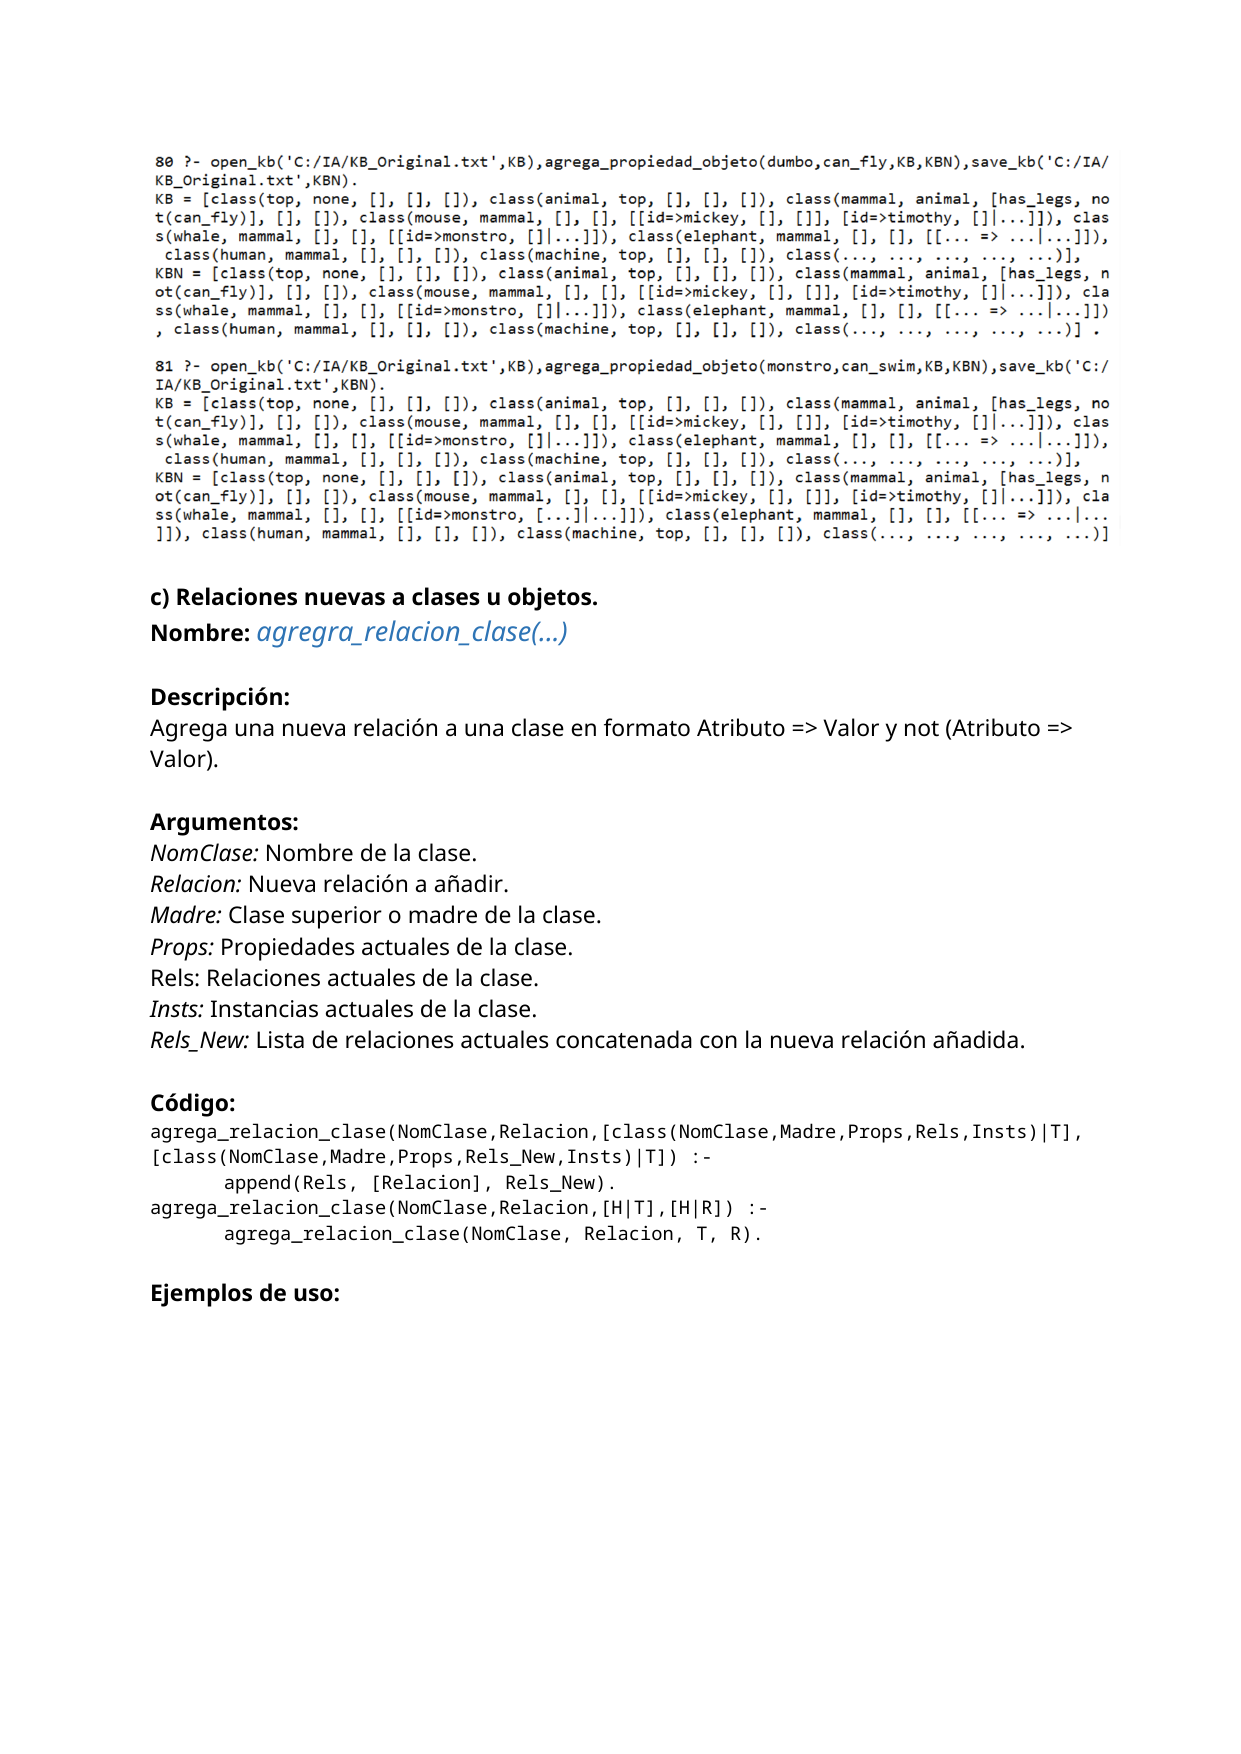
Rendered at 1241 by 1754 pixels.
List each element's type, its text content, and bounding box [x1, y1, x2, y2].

text NomClase: Nombre de la clase. [150, 837, 1090, 868]
text Agrega una nueva relación a una clase en formato Atributo => Valor y not (Atributo => Valor). [150, 712, 1090, 774]
picture [150, 150, 1121, 546]
text Props: Propiedades actuales de la clase. [150, 931, 1090, 962]
text c) Relaciones nuevas a clases u objetos. [150, 581, 1090, 612]
text Ejemplos de uso: [150, 1277, 1090, 1308]
text append(Rels, [Relacion], Rels_New). [150, 1169, 1090, 1195]
text agrega_relacion_clase(NomClase, Relacion, T, R). [150, 1220, 1090, 1246]
text Rels_New: Lista de relaciones actuales concatenada con la nueva relación añadida. [150, 1024, 1090, 1056]
text Descripción: [150, 681, 1090, 712]
text agrega_relacion_clase(NomClase,Relacion,[class(NomClase,Madre,Props,Rels,Insts)|T],[class(NomClase,Madre,Props,Rels_New,Insts)|T]) :- [150, 1118, 1090, 1169]
text Insts: Instancias actuales de la clase. [150, 993, 1090, 1024]
text Madre: Clase superior o madre de la clase. [150, 899, 1090, 931]
text Código: [150, 1087, 1090, 1118]
text agrega_relacion_clase(NomClase,Relacion,[H|T],[H|R]) :- [150, 1195, 1090, 1220]
text Argumentos: [150, 806, 1090, 837]
text Rels: Relaciones actuales de la clase. [150, 962, 1090, 993]
text Relacion: Nueva relación a añadir. [150, 868, 1090, 899]
text Nombre: agregra_relacion_clase(...) [150, 612, 1090, 649]
